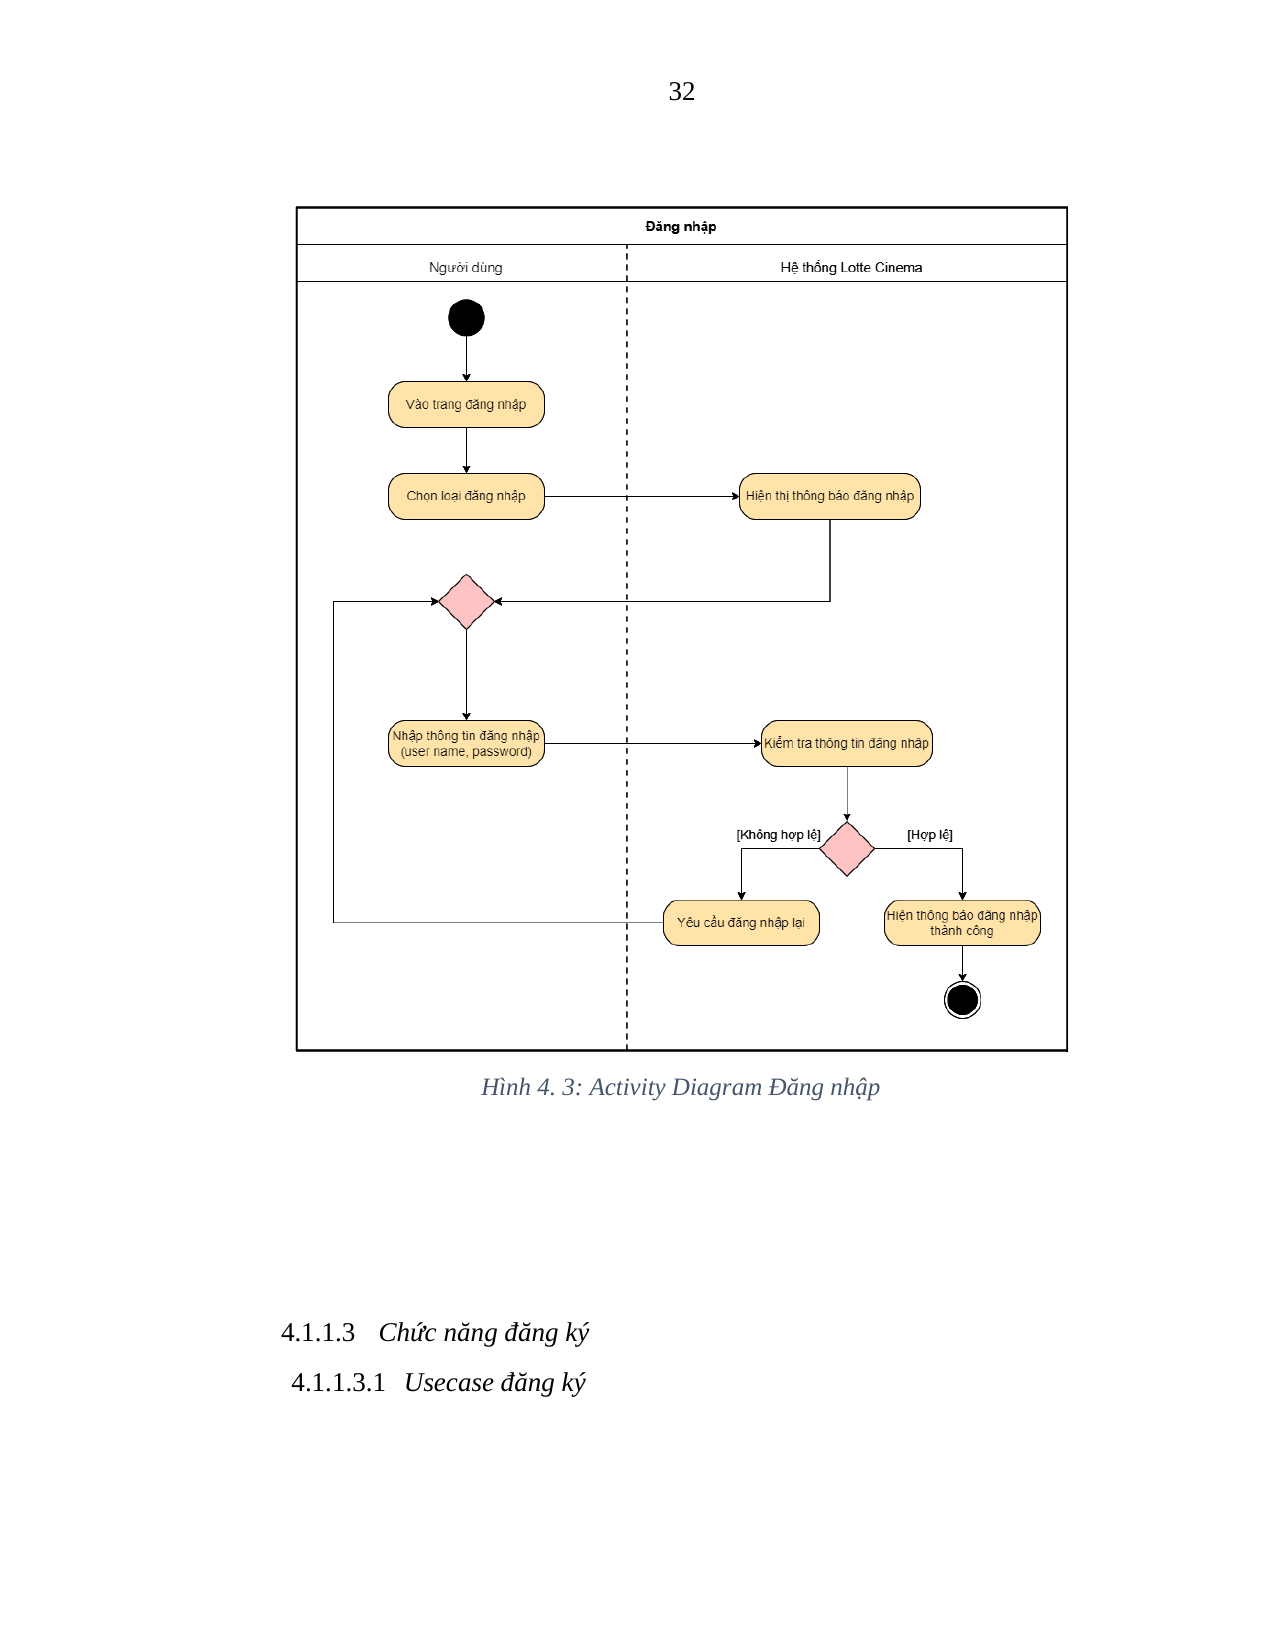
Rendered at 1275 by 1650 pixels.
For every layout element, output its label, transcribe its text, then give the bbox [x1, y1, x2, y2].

list Usecase đăng ký [291, 1366, 1157, 1397]
text Hình 4. 3: Activity Diagram Đăng nhập [207, 1072, 1157, 1101]
picture [295, 206, 1069, 1053]
list Chức năng đăng ký [281, 1316, 1157, 1347]
